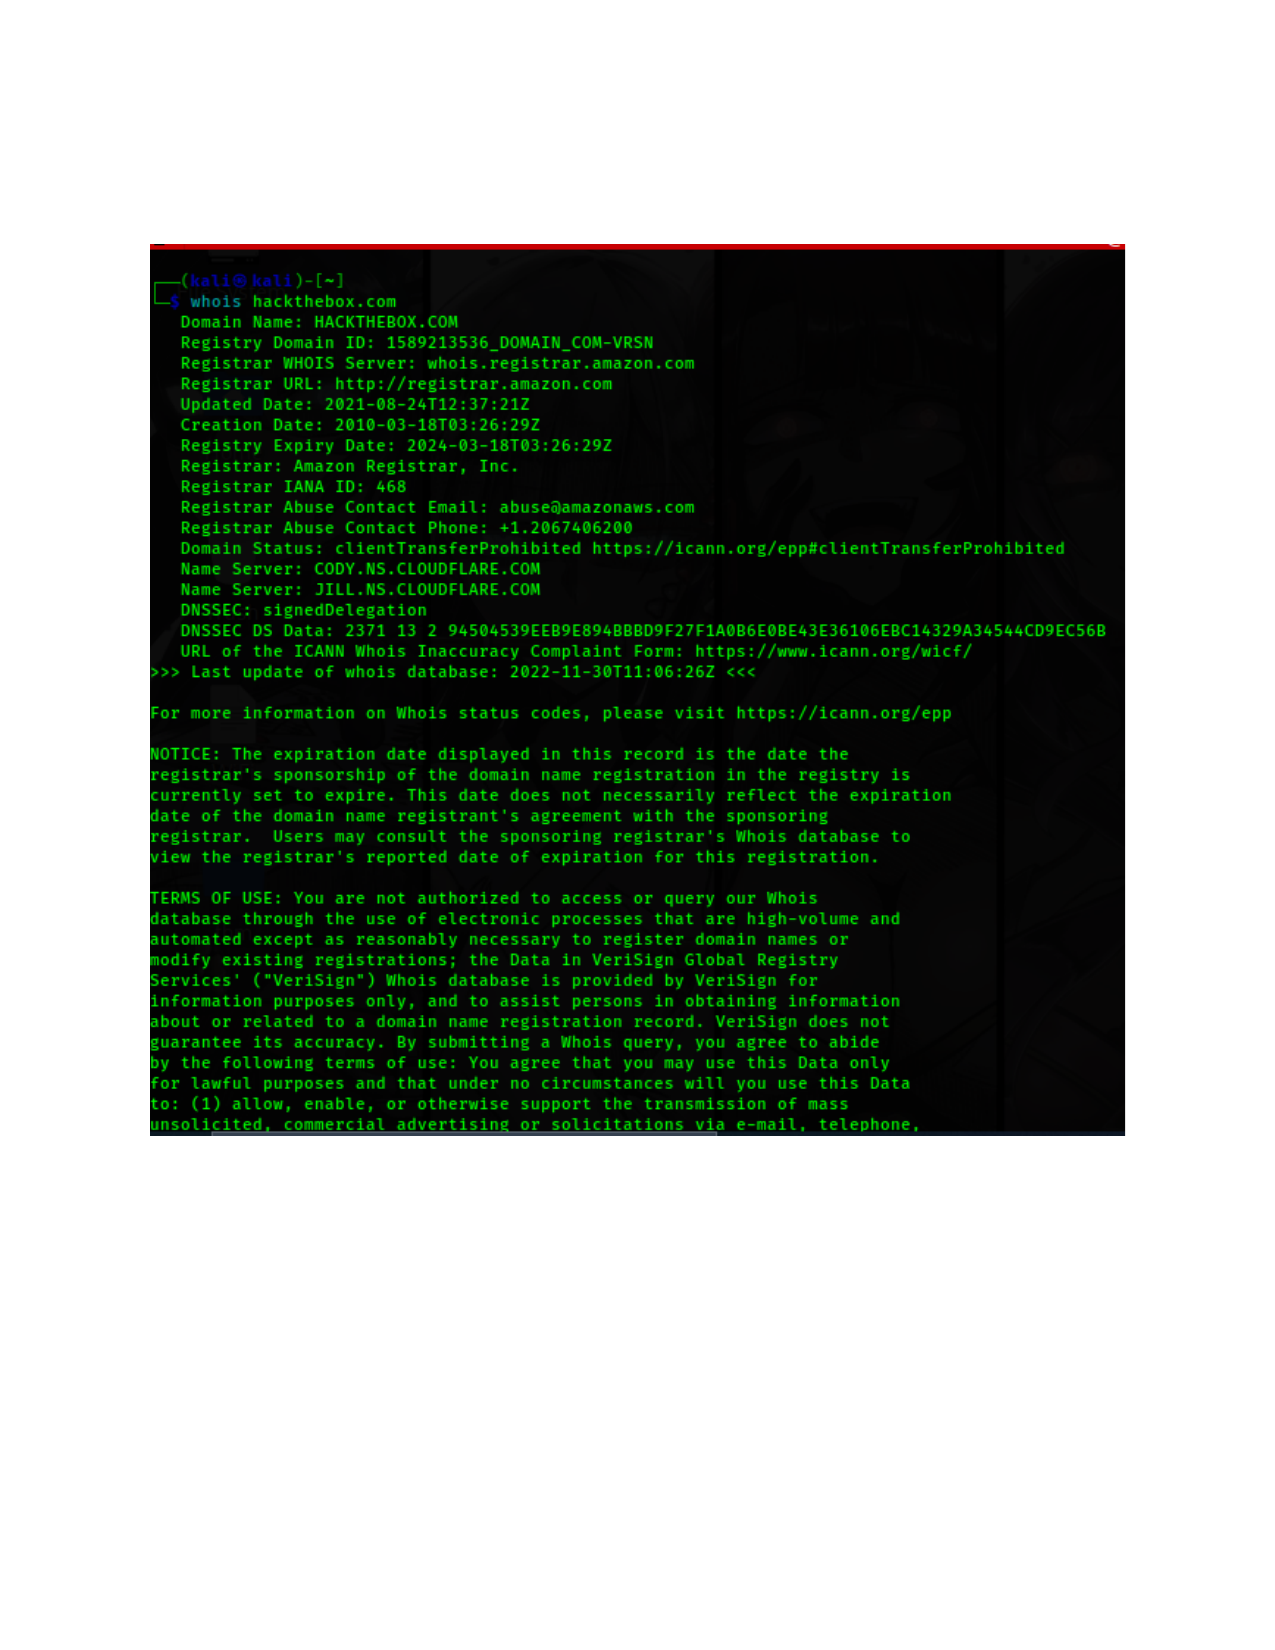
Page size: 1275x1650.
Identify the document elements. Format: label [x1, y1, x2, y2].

picture [150, 244, 1125, 1136]
